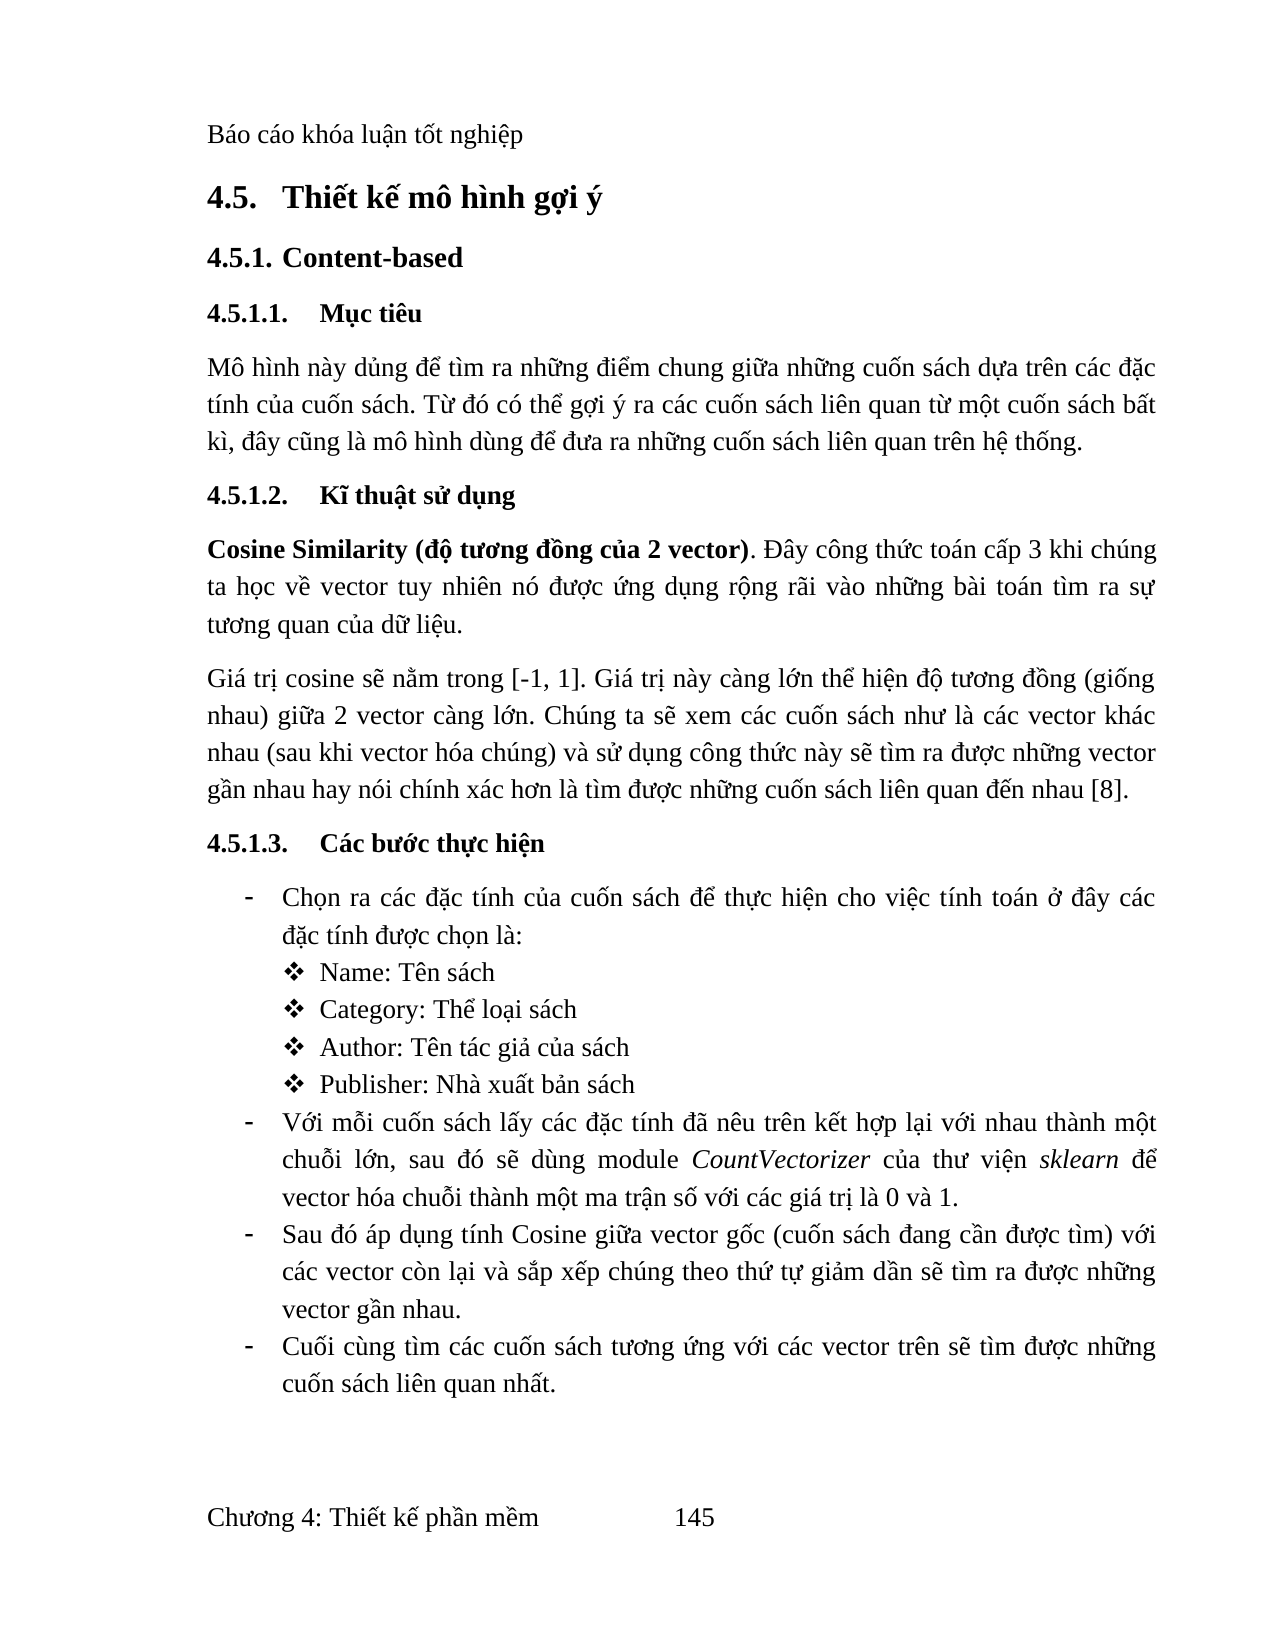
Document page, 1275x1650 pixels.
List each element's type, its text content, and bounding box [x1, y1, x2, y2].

subtitle Kĩ thuật sử dụng [207, 479, 1157, 510]
list Publisher: Nhà xuất bản sách [282, 1069, 1157, 1100]
subtitle Các bước thực hiện [207, 827, 1157, 859]
text Giá trị cosine sẽ nằm trong [-1, 1]. Giá trị này càng lớn thể hiện độ tương đồng (giống nhau) giữa 2 vector càng lớn. Chúng ta sẽ xem các cuốn sách như là các vector khác nhau (sau khi vector hóa chúng) và sử dụng công thức này sẽ tìm ra được những vector gần nhau hay nói chính xác hơn là tìm được những cuốn sách liên quan đến nhau [8]. [207, 662, 1157, 805]
list Sau đó áp dụng tính Cosine giữa vector gốc (cuốn sách đang cần được tìm) với các vector còn lại và sắp xếp chúng theo thứ tự giảm dần sẽ tìm ra được những vector gần nhau. [244, 1218, 1157, 1324]
text Cosine Similarity (độ tương đồng của 2 vector). Đây công thức toán cấp 3 khi chúng ta học về vector tuy nhiên nó được ứng dụng rộng rãi vào những bài toán tìm ra sự tương quan của dữ liệu. [207, 533, 1157, 639]
list Author: Tên tác giả của sách [282, 1031, 1157, 1062]
text Mô hình này dủng để tìm ra những điểm chung giữa những cuốn sách dựa trên các đặc tính của cuốn sách. Từ đó có thể gợi ý ra các cuốn sách liên quan từ một cuốn sách bất kì, đây cũng là mô hình dùng để đưa ra những cuốn sách liên quan trên hệ thống. [207, 351, 1157, 456]
list Chọn ra các đặc tính của cuốn sách để thực hiện cho việc tính toán ở đây các đặc tính được chọn là: [244, 881, 1157, 950]
subtitle Thiết kế mô hình gợi ý [207, 177, 1157, 216]
subtitle Content-based [207, 240, 1157, 273]
list Cuối cùng tìm các cuốn sách tương ứng với các vector trên sẽ tìm được những cuốn sách liên quan nhất. [244, 1330, 1157, 1399]
subtitle Mục tiêu [207, 297, 1157, 328]
list Với mỗi cuốn sách lấy các đặc tính đã nêu trên kết hợp lại với nhau thành một chuỗi lớn, sau đó sẽ dùng module CountVectorizer của thư viện sklearn để vector hóa chuỗi thành một ma trận số với các giá trị là 0 và 1. [244, 1106, 1157, 1212]
list Name: Tên sách [282, 956, 1157, 987]
list Category: Thể loại sách [282, 994, 1157, 1025]
